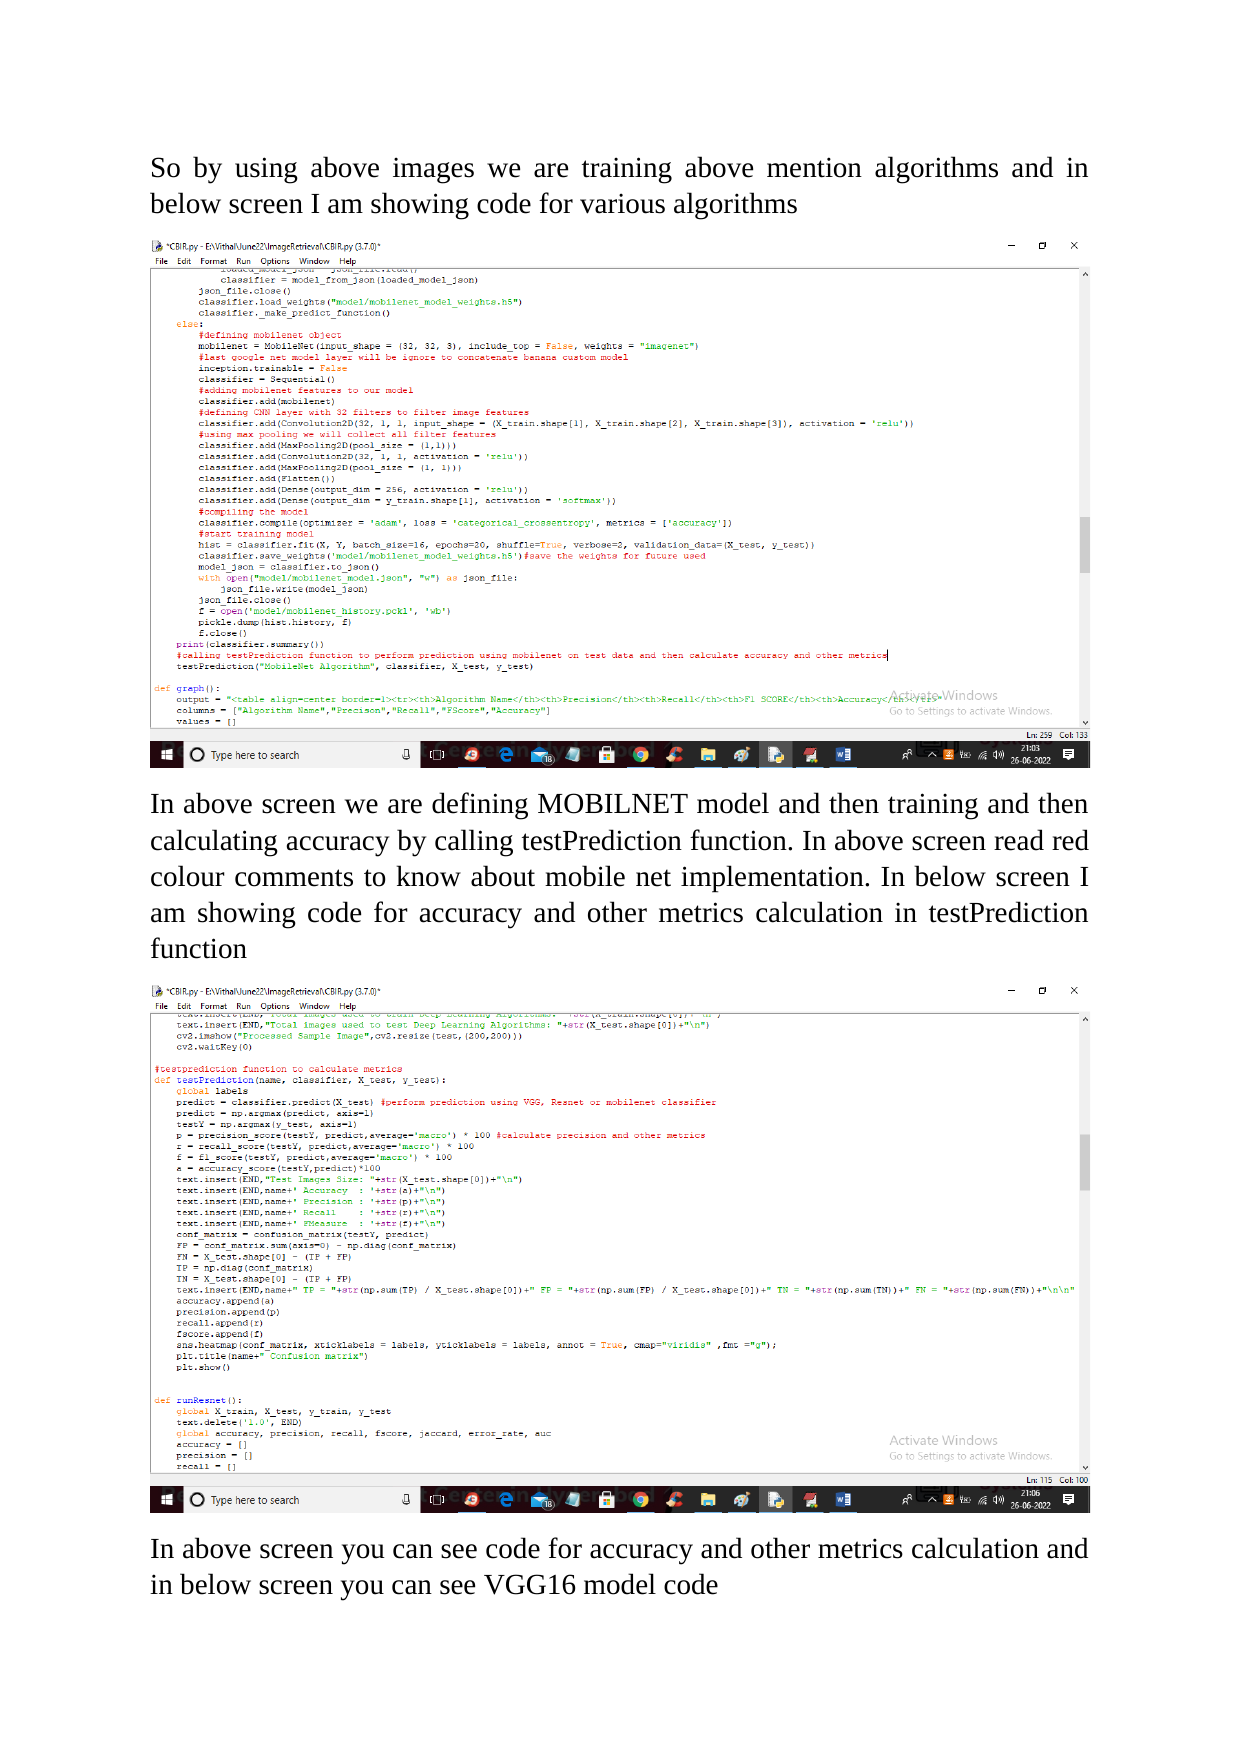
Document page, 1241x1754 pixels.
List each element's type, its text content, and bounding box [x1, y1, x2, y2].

picture [150, 238, 1091, 768]
text So by using above images we are training above mention algorithms and in below screen I am showing code for various algorithms [150, 150, 1090, 220]
text In above screen you can see code for accuracy and other metrics calculation and in below screen you can see VGG16 model code [150, 1531, 1090, 1601]
picture [150, 983, 1091, 1513]
text In above screen we are defining MOBILNET model and then training and then calculating accuracy by calling testPrediction function. In above screen read red colour comments to know about mobile net implementation. In below screen I am showing code for accuracy and other metrics calculation in testPrediction function [150, 786, 1090, 964]
